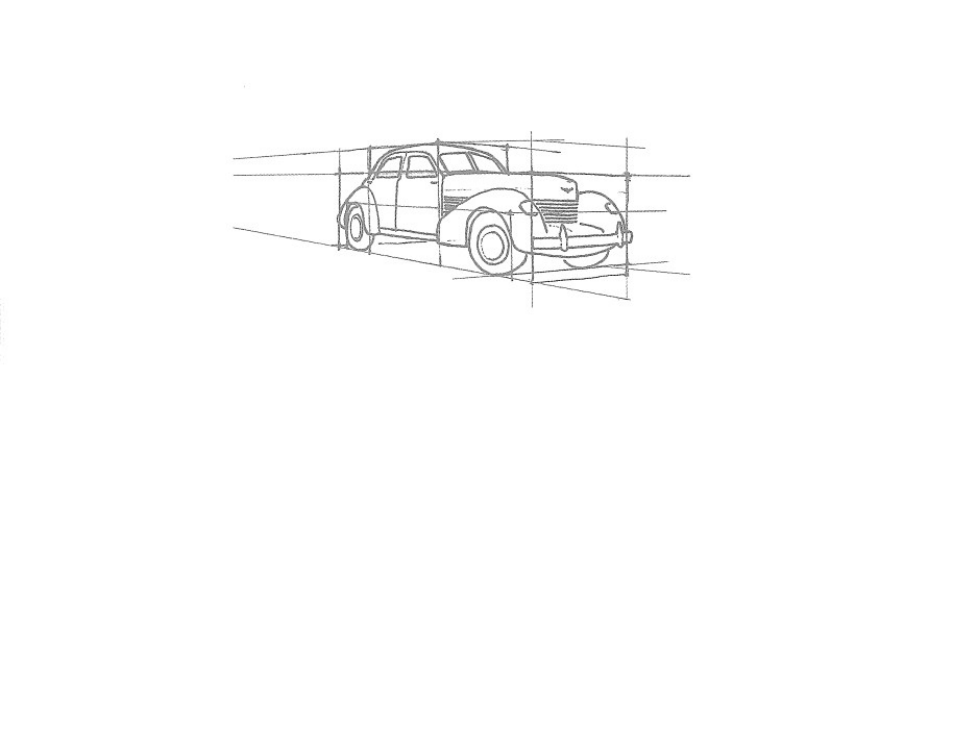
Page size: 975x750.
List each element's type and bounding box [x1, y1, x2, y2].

picture [0, 6, 975, 605]
